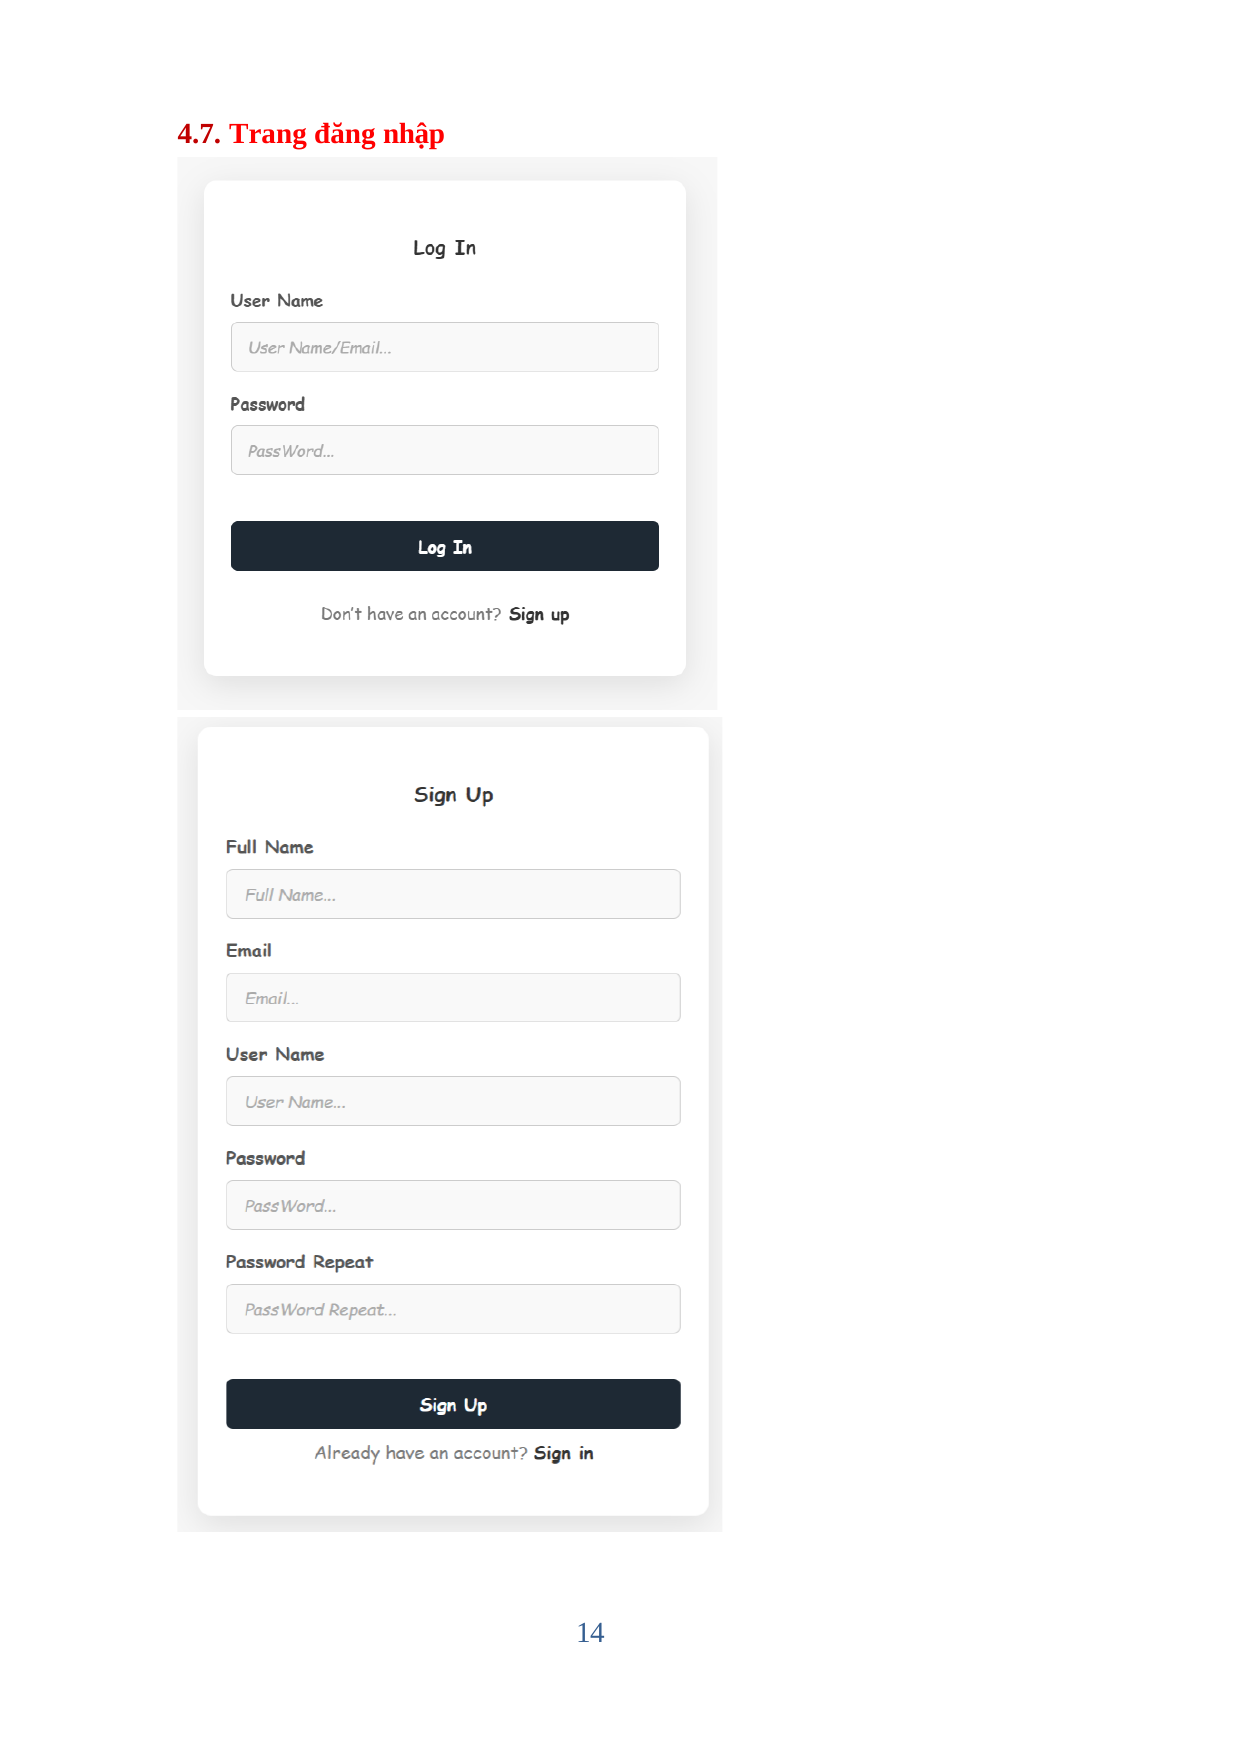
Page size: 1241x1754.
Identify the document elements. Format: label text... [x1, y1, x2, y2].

subtitle Trang đăng nhập [177, 116, 1166, 149]
picture [177, 157, 718, 710]
picture [177, 717, 723, 1532]
